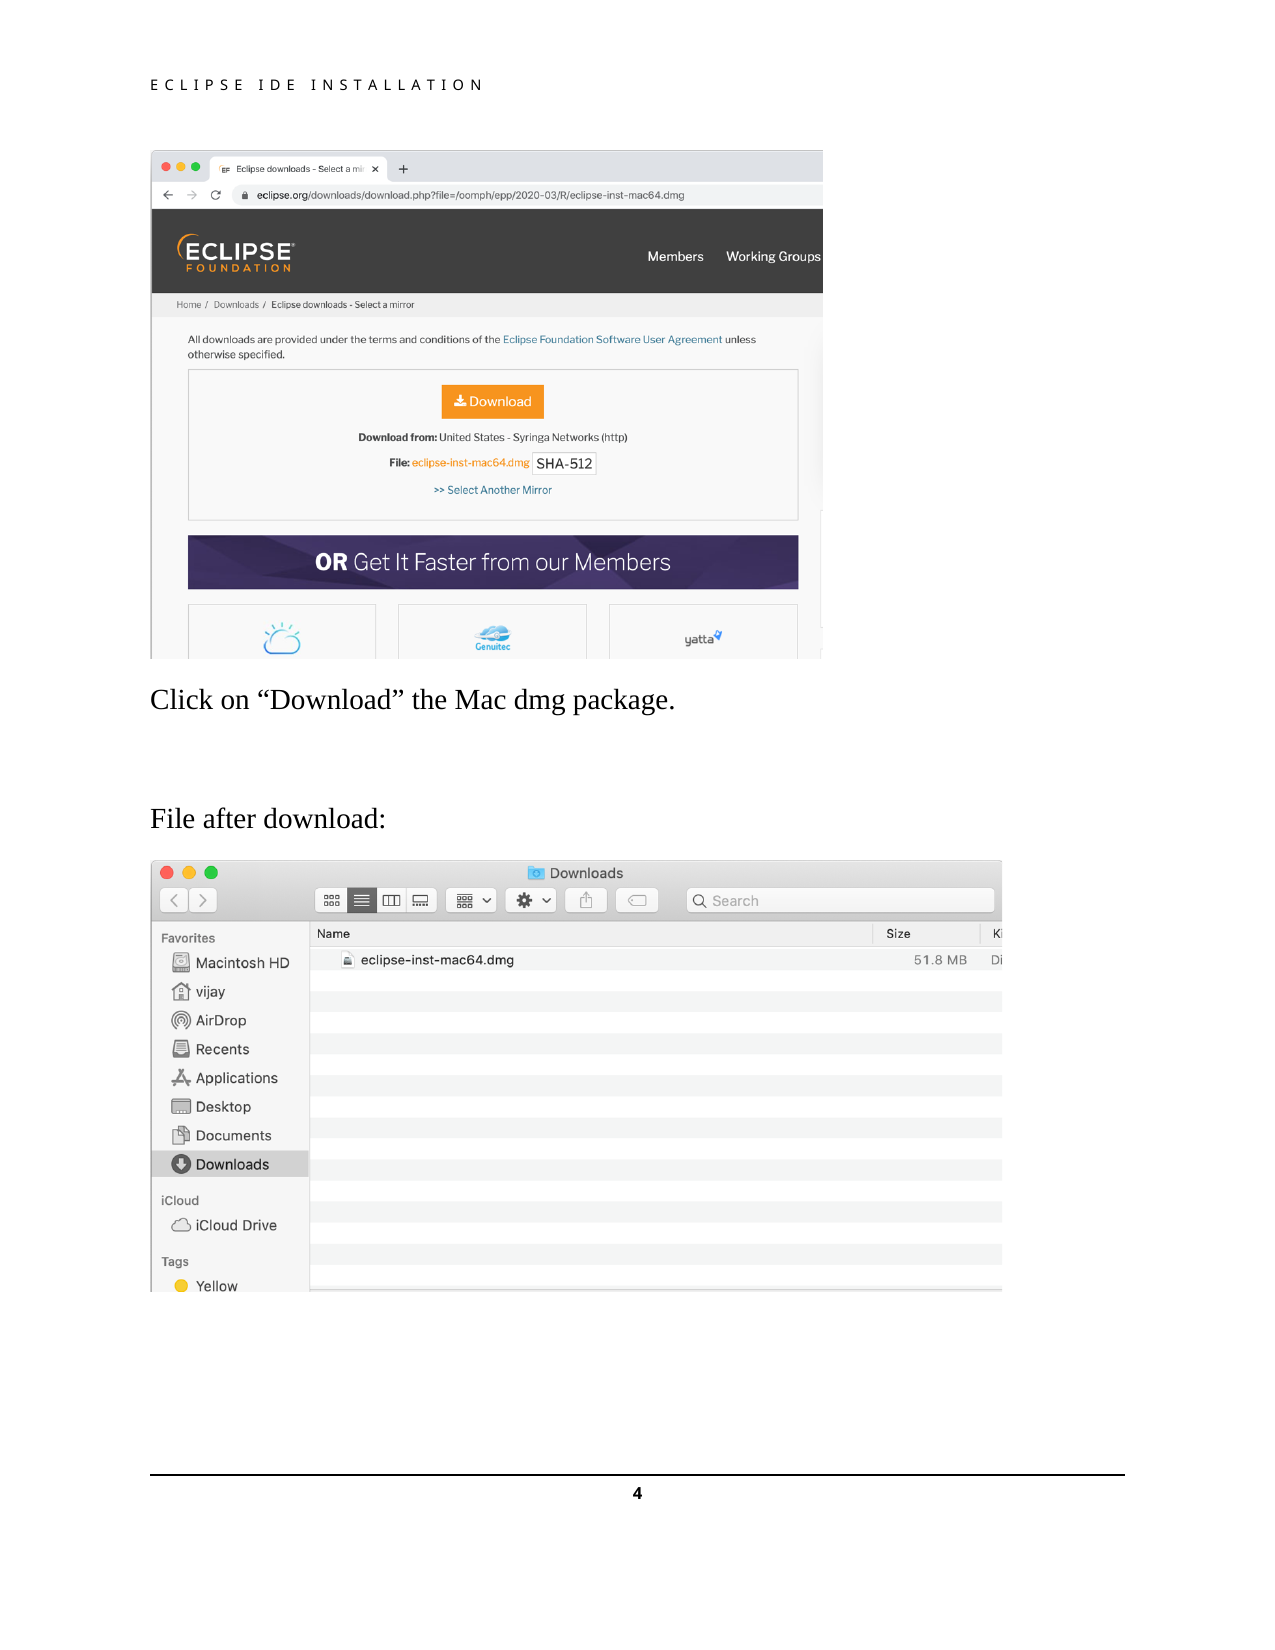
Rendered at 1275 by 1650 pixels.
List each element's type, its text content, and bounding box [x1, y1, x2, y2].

text Click on “Download” the Mac dmg package. [150, 682, 1125, 716]
picture [150, 860, 1003, 1292]
text File after download: [150, 801, 1125, 835]
picture [150, 150, 823, 659]
